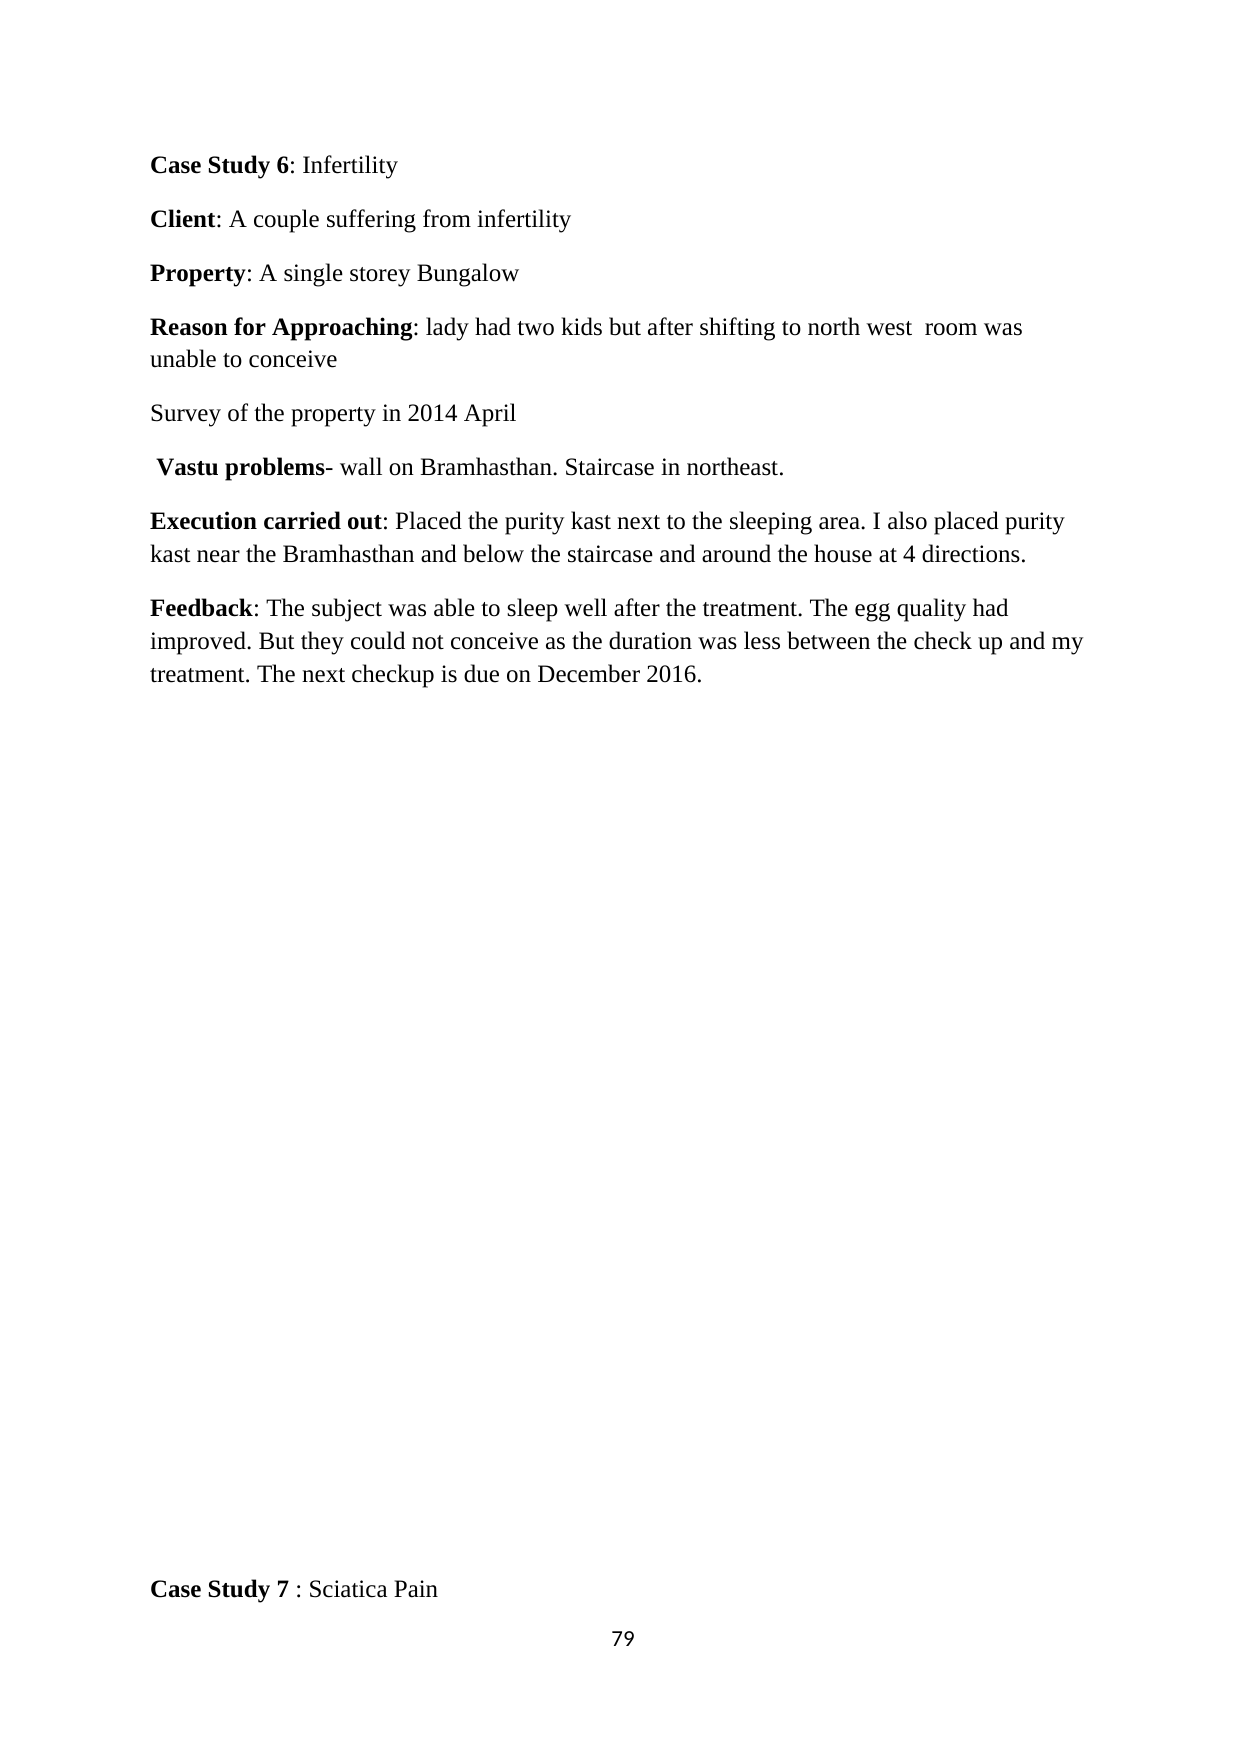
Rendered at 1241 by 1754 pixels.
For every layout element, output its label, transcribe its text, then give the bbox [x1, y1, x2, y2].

text Client: A couple suffering from infertility [150, 204, 1090, 233]
text Property: A single storey Bungalow [150, 258, 1090, 286]
text Case Study 6: Infertility [150, 150, 1090, 179]
text Survey of the property in 2014 April [150, 398, 1090, 427]
text Feedback: The subject was able to sleep well after the treatment. The egg quality had improved. But they could not conceive as the duration was less between the check up and my treatment. The next checkup is due on December 2016. [150, 593, 1090, 688]
text Vastu problems- wall on Bramhasthan. Staircase in northeast. [150, 452, 1090, 481]
text Reason for Approaching: lady had two kids but after shifting to north west room was unable to conceive [150, 312, 1090, 373]
text Case Study 7 : Sciatica Pain [150, 1574, 1090, 1603]
text Execution carried out: Placed the purity kast next to the sleeping area. I also placed purity kast near the Bramhasthan and below the staircase and around the house at 4 directions. [150, 506, 1090, 568]
